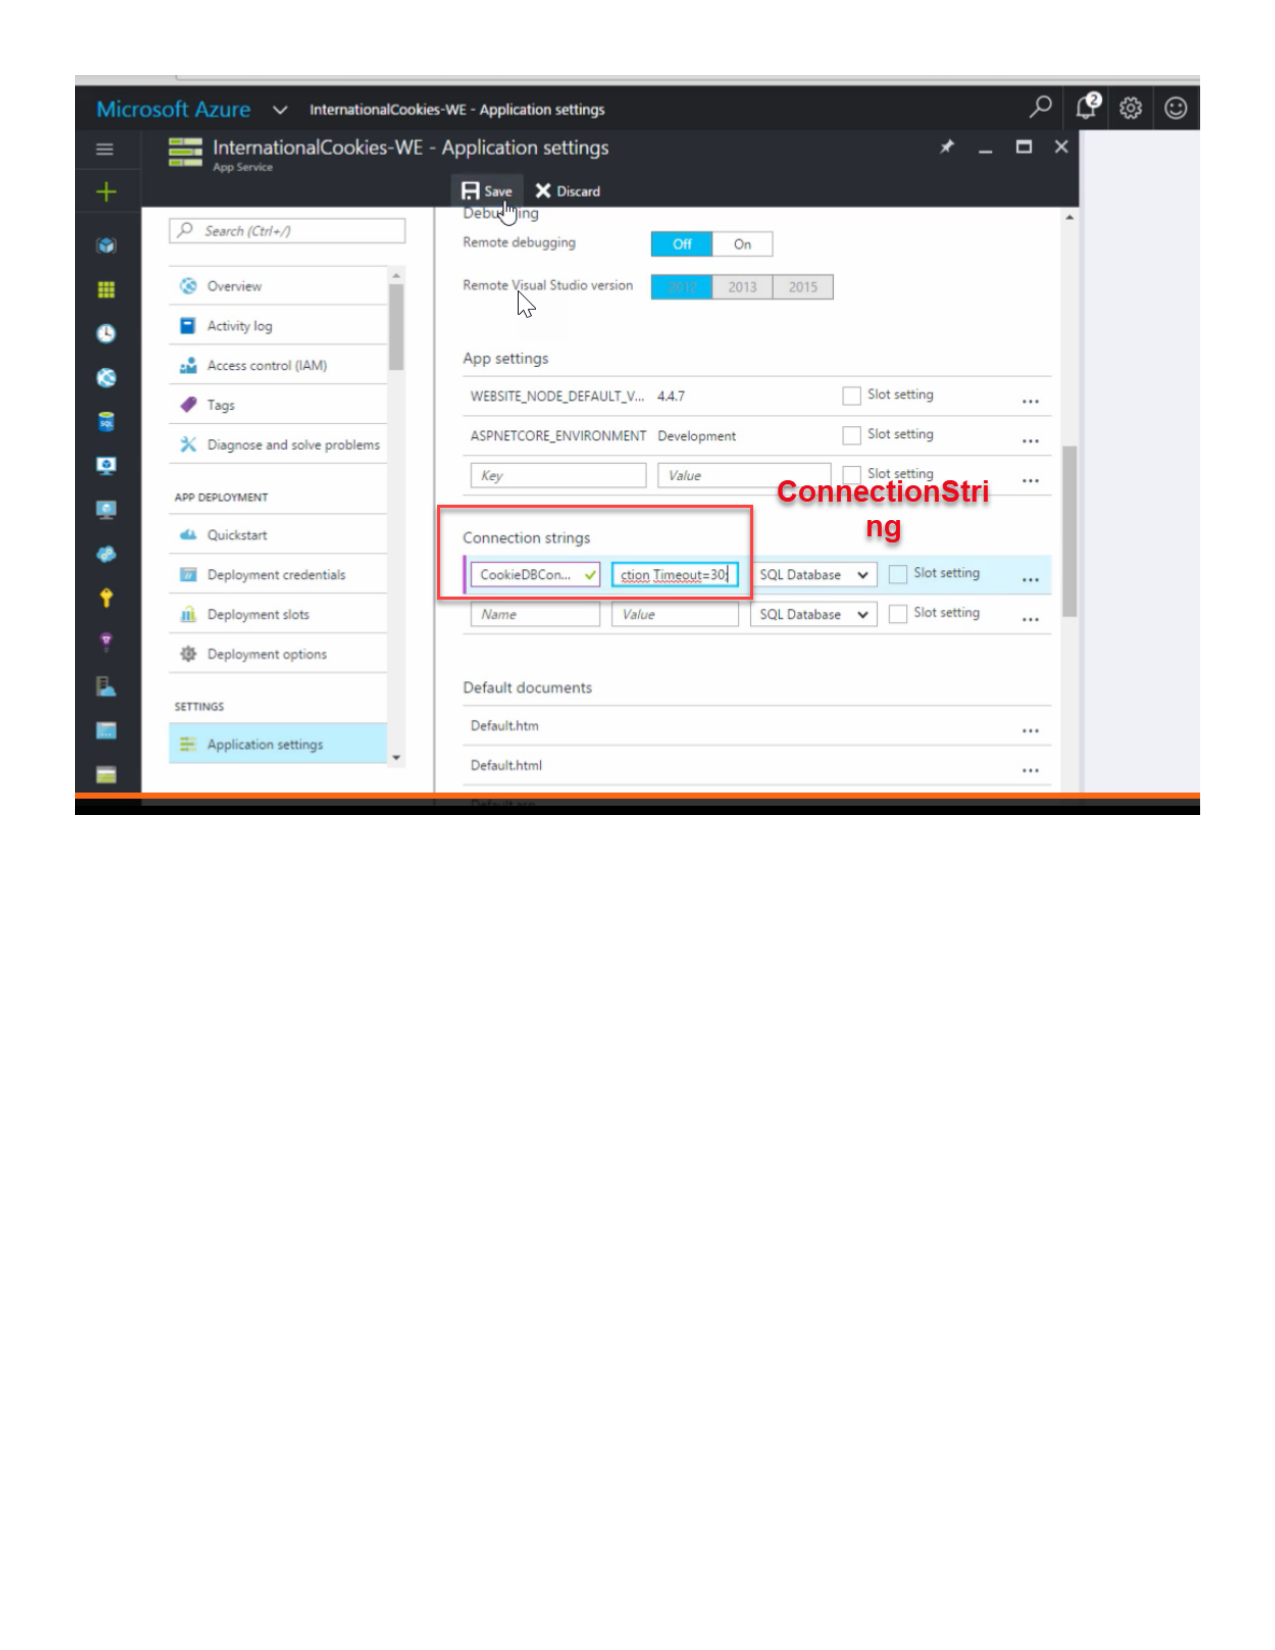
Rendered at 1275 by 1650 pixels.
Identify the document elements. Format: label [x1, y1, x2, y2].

picture [75, 75, 1200, 815]
